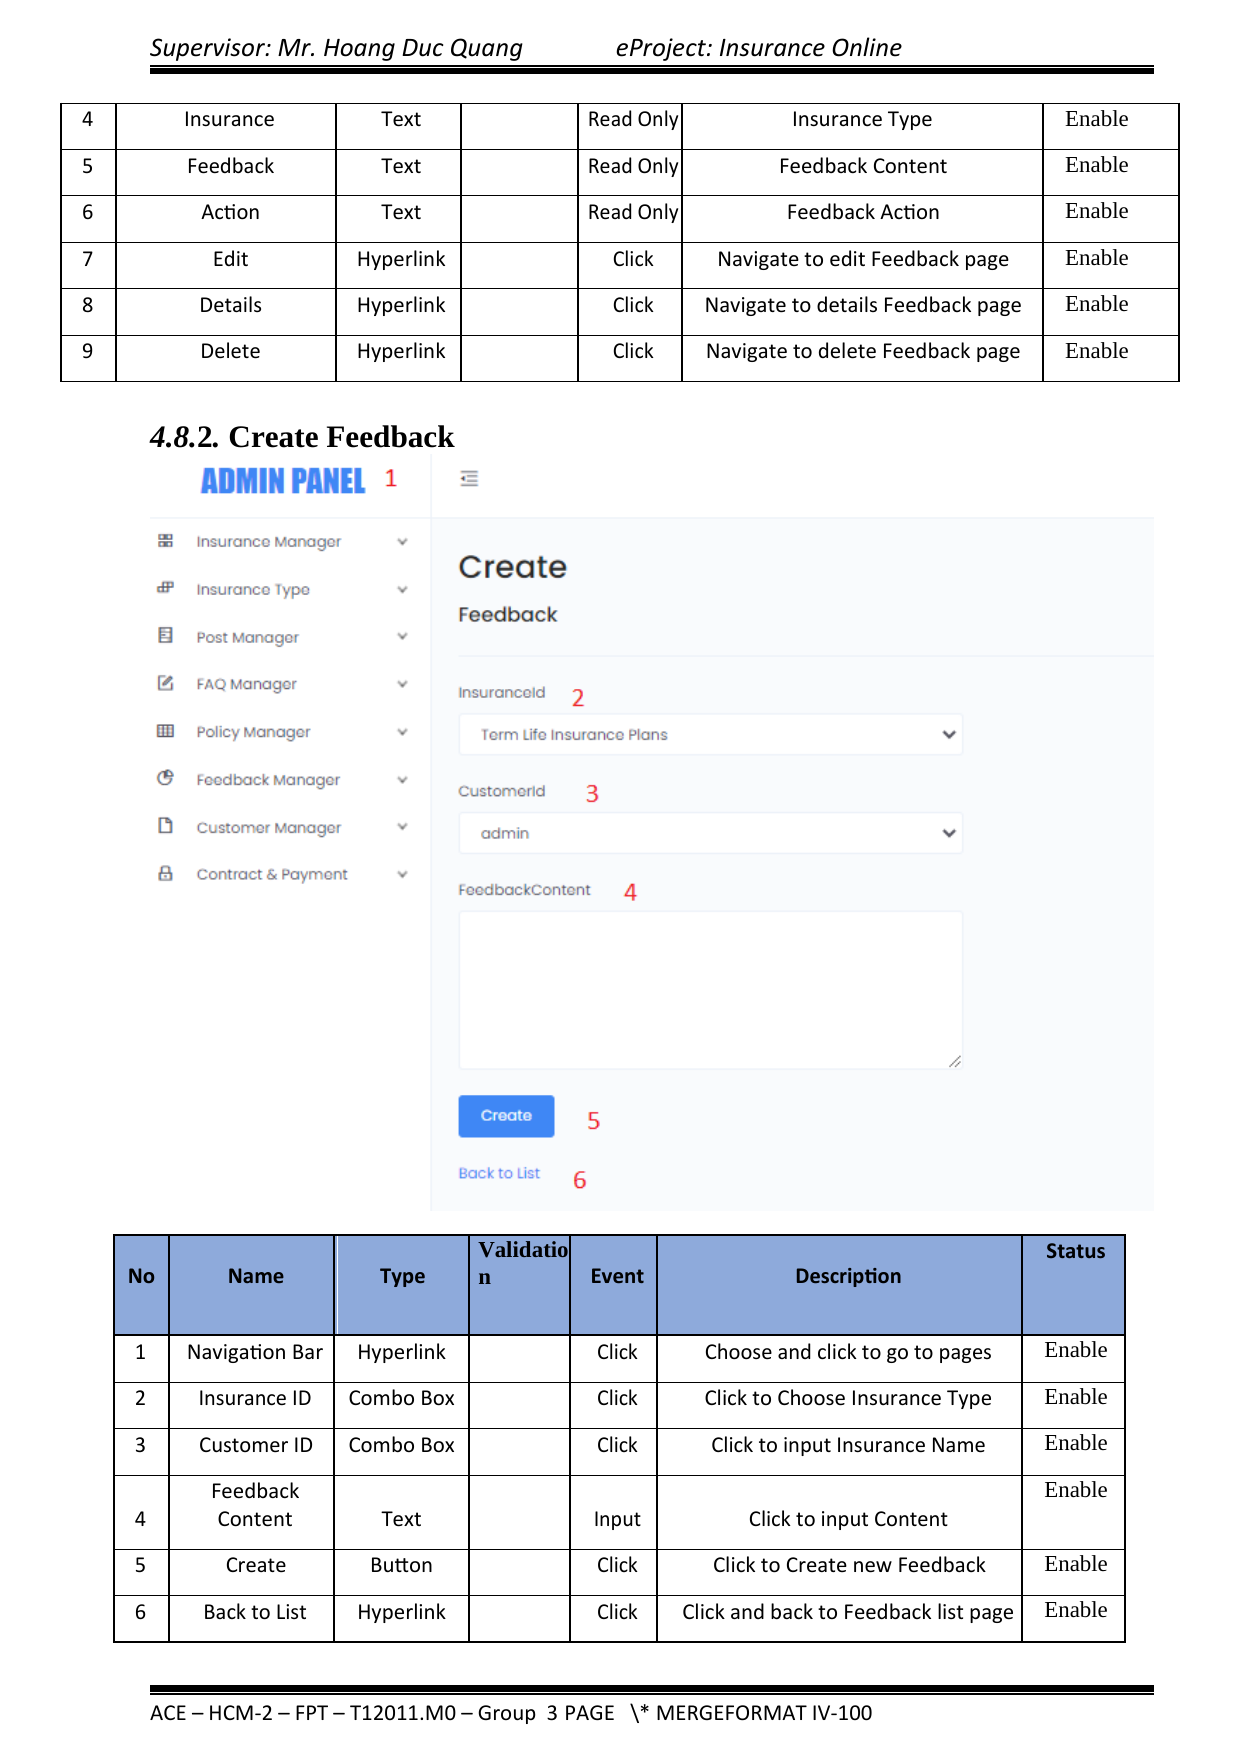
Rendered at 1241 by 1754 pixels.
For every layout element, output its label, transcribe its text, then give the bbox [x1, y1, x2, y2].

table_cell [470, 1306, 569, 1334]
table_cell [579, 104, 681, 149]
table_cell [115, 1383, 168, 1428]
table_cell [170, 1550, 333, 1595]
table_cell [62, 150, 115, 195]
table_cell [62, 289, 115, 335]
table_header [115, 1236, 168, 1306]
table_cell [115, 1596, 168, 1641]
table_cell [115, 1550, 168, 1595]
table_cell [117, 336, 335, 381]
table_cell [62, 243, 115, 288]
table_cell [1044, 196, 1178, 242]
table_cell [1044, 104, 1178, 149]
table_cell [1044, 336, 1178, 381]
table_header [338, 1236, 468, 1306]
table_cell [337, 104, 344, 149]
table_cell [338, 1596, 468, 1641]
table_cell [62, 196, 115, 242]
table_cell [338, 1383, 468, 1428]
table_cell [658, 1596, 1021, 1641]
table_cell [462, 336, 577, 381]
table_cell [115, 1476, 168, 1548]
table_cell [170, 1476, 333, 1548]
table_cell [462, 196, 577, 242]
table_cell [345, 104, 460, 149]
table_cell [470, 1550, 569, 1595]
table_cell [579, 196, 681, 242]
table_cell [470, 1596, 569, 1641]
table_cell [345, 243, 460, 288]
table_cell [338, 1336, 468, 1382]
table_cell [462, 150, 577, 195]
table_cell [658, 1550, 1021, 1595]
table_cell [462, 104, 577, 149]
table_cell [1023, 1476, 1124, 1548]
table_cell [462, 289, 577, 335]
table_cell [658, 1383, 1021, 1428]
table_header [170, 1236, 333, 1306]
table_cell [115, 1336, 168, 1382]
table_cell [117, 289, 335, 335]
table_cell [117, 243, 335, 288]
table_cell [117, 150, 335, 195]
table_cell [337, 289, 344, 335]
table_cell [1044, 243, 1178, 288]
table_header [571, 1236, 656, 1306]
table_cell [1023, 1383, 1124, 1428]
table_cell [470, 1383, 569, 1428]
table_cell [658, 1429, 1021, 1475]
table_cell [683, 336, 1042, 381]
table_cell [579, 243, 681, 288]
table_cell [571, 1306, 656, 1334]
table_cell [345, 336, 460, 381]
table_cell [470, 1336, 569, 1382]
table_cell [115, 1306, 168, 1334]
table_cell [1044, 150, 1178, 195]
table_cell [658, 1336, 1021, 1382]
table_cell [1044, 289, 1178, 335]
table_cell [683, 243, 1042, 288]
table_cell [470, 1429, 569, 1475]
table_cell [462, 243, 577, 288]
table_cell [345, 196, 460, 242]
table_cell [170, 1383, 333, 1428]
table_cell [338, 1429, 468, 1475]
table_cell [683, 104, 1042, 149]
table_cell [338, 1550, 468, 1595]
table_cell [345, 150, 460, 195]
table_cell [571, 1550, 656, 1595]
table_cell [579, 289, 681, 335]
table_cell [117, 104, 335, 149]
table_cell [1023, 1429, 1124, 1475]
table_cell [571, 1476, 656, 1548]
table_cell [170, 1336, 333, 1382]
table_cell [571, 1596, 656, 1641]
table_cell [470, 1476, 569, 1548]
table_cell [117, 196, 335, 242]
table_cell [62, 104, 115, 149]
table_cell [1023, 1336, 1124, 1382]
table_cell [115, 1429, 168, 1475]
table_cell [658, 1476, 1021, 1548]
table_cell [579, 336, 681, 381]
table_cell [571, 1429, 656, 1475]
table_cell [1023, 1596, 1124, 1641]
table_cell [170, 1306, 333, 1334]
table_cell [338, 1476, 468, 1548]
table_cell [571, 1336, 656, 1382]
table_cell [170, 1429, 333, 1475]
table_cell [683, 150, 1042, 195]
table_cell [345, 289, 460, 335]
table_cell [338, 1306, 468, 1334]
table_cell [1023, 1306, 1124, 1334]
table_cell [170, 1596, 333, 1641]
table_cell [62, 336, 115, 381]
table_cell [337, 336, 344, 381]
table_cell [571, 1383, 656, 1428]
picture [150, 454, 1154, 1211]
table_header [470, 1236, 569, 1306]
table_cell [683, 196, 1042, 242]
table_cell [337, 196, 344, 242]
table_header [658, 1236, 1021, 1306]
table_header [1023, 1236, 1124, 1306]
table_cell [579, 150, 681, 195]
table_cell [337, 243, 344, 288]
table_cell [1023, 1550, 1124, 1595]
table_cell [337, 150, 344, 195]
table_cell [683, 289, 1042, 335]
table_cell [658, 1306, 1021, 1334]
